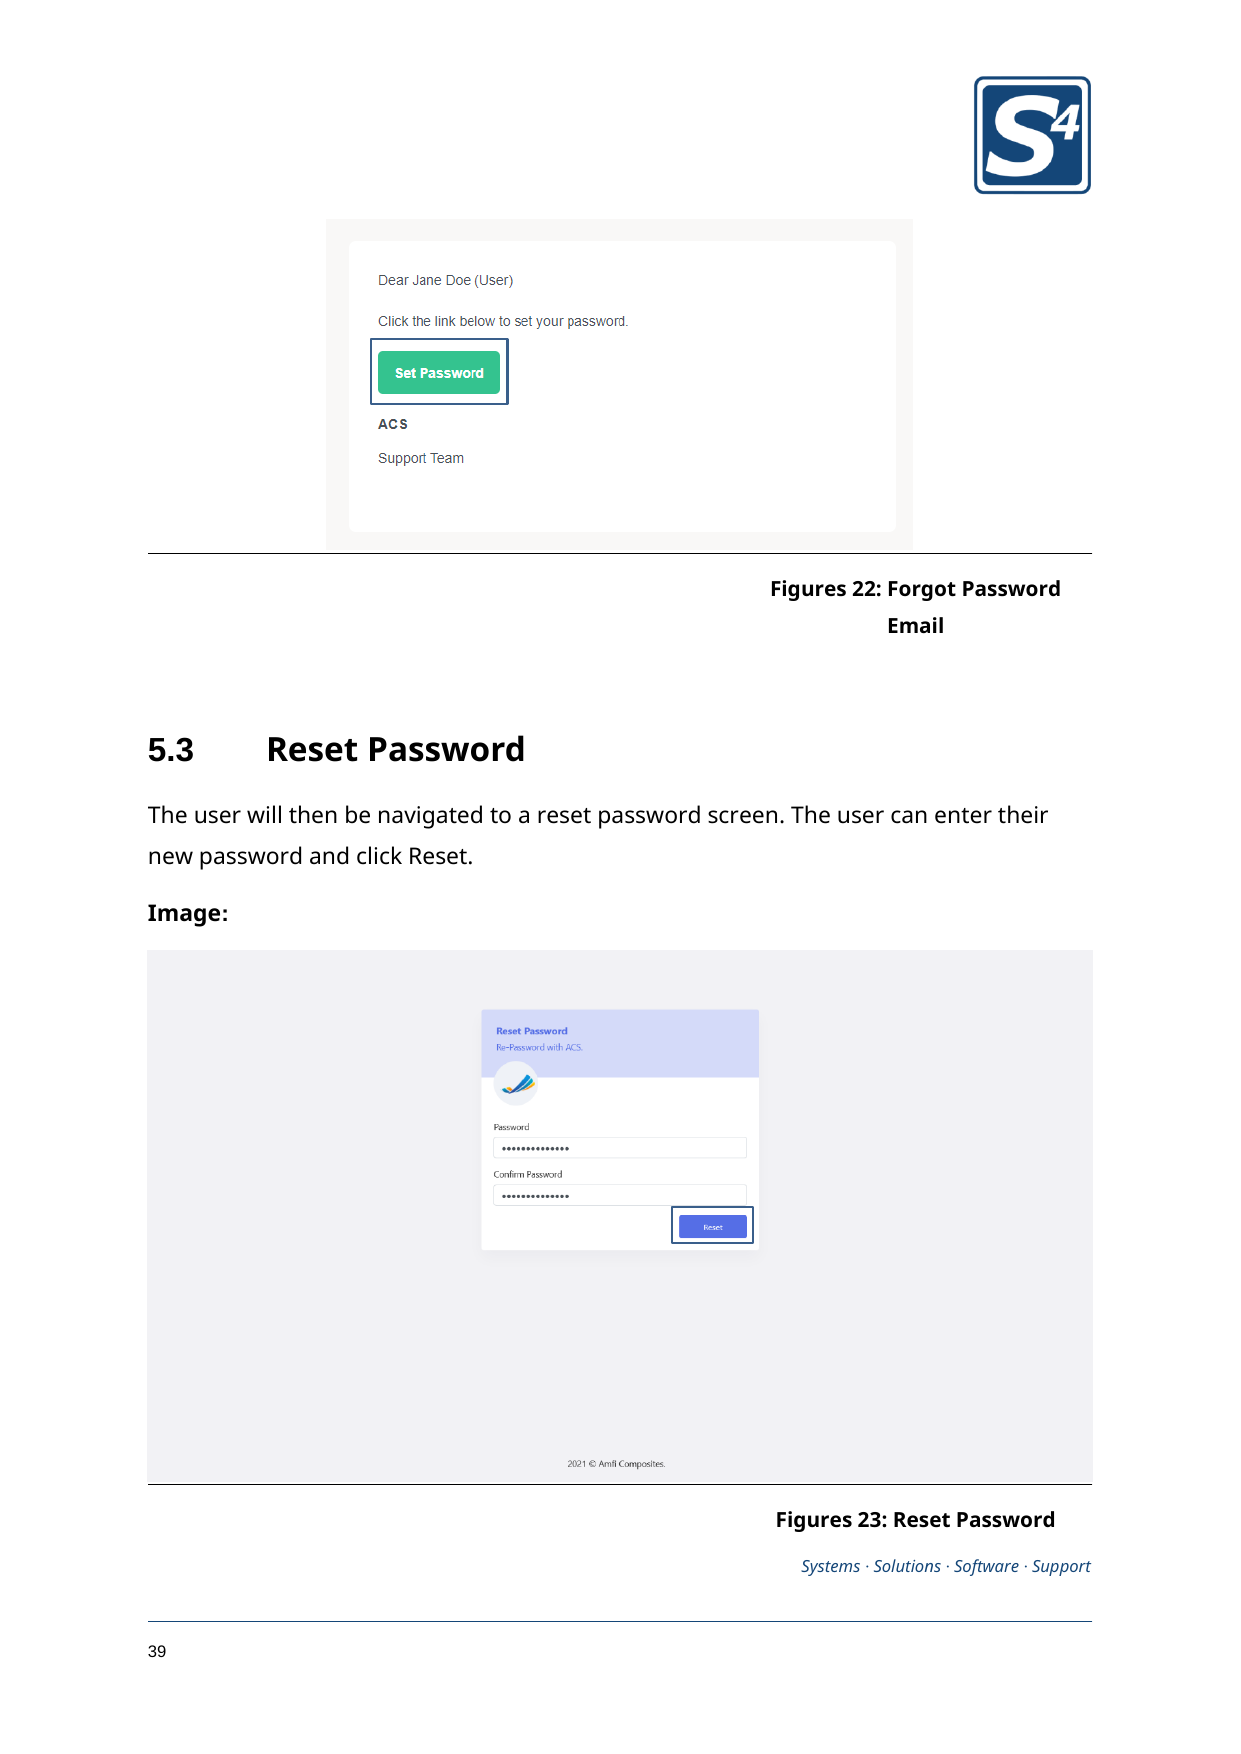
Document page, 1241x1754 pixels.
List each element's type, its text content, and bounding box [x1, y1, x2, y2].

text Figures 22: Forgot Password Email [738, 574, 1092, 640]
picture [147, 950, 1093, 1482]
text Figures 23: Reset Password [738, 1505, 1092, 1533]
subtitle Reset Password [148, 712, 1092, 774]
text The user will then be navigated to a reset password screen. The user can enter their new password and click Reset. [148, 799, 1092, 871]
text Image: [148, 897, 1092, 928]
picture [972, 75, 1093, 196]
picture [326, 219, 913, 550]
